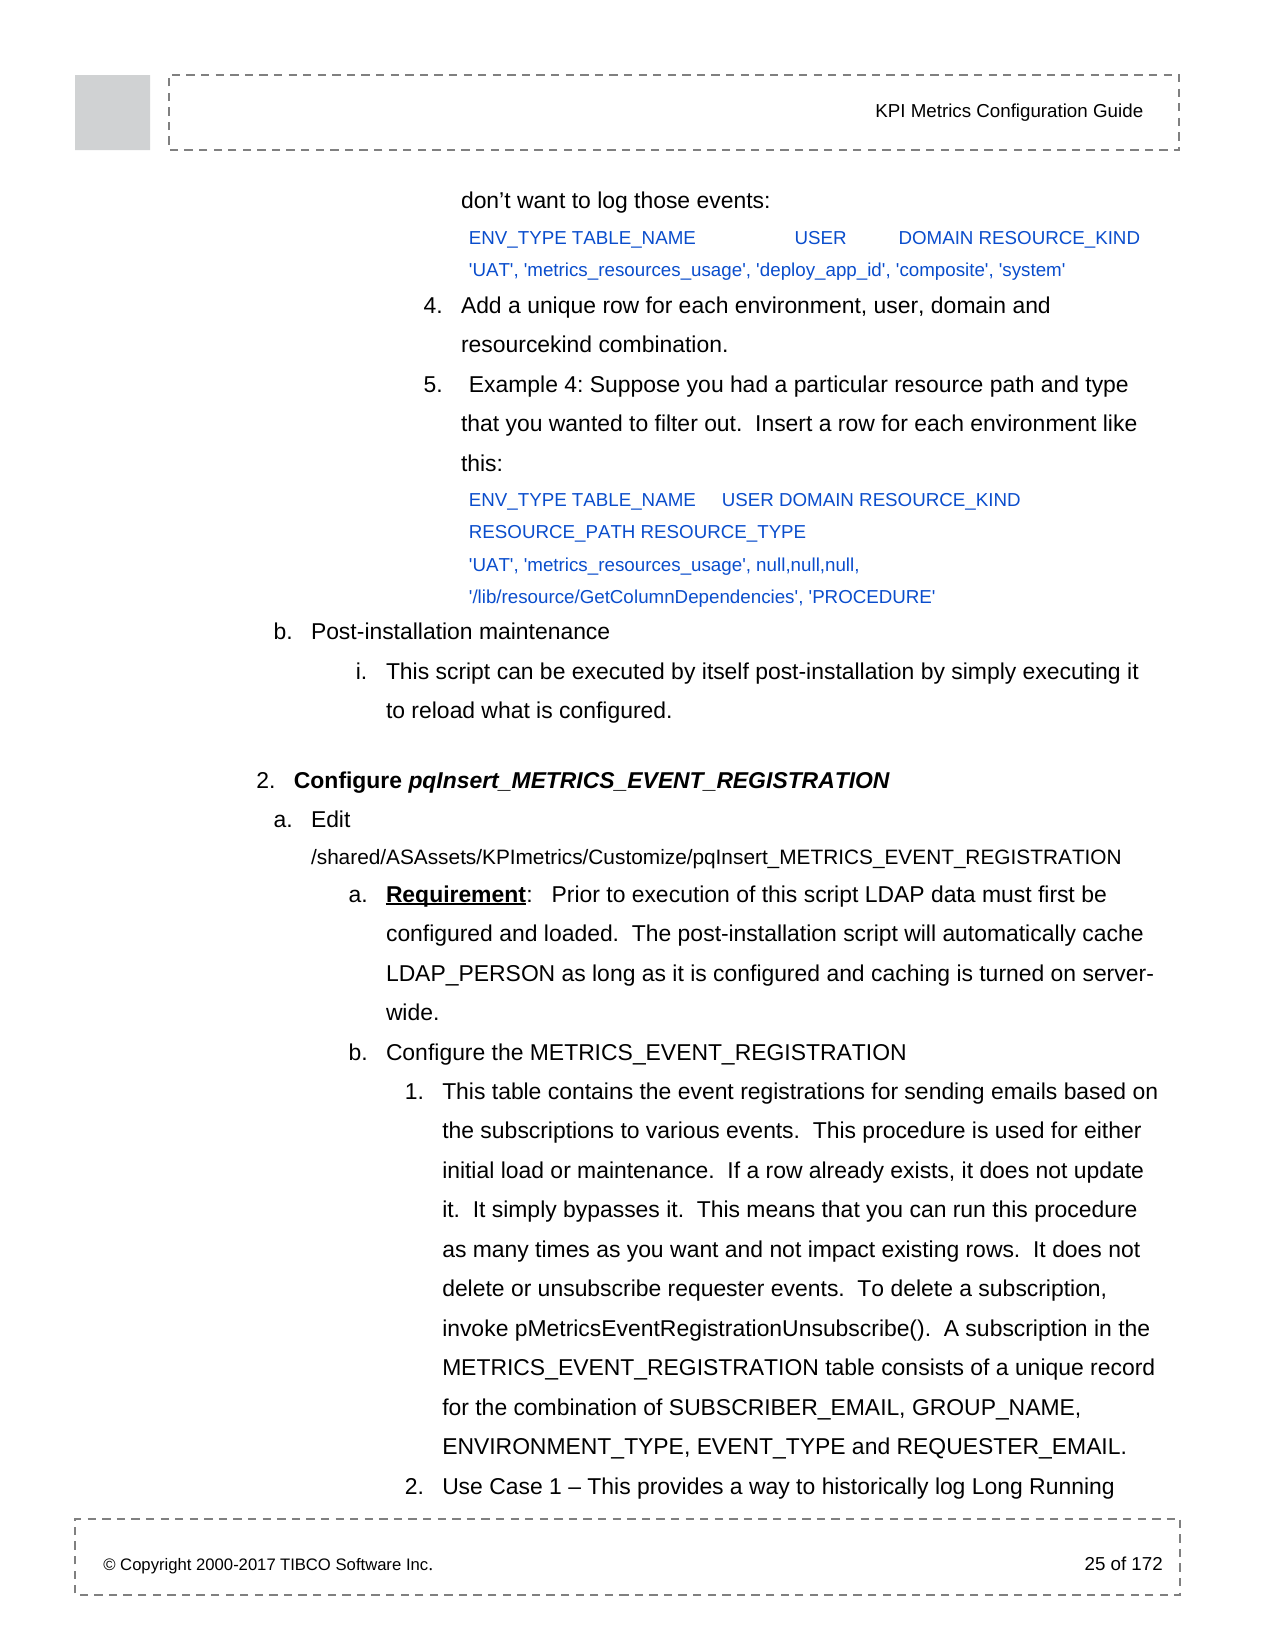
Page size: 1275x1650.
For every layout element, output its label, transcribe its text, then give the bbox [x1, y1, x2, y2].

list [423, 187, 1162, 214]
list Post-installation maintenance [273, 618, 1162, 644]
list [404, 1473, 1162, 1499]
list 'UAT', 'metrics_resources_usage', 'deploy_app_id', 'composite', 'system' [469, 259, 1162, 281]
list ENV_TYPE TABLE_NAME USER DOMAIN RESOURCE_KIND RESOURCE_PATH RESOURCE_TYPE [469, 489, 1162, 543]
list Configure the METRICS_EVENT_REGISTRATION [348, 1038, 1162, 1065]
list 'UAT', 'metrics_resources_usage', null,null,null, '/lib/resource/GetColumnDependencies', 'PROCEDURE' [469, 553, 1162, 607]
list ENV_TYPE TABLE_NAME USER DOMAIN RESOURCE_KIND [469, 227, 1162, 248]
list Requirement: Prior to execution of this script LDAP data must first be configured and loaded. The post-installation script will automatically cache LDAP_PERSON as long as it is configured and caching is turned on server-wide. [348, 881, 1162, 1025]
list Configure pqInsert_METRICS_EVENT_REGISTRATION [256, 767, 1162, 793]
list This table contains the event registrations for sending emails based on the subscriptions to various events. This procedure is used for either initial load or maintenance. If a row already exists, it does not update it. It simply bypasses it. This means that you can run this procedure as many times as you want and not impact existing rows. It does not delete or unsubscribe requester events. To delete a subscription, invoke pMetricsEventRegistrationUnsubscribe(). A subscription in the METRICS_EVENT_REGISTRATION table consists of a unique record for the combination of SUBSCRIBER_EMAIL, GROUP_NAME, ENVIRONMENT_TYPE, EVENT_TYPE and REQUESTER_EMAIL. [404, 1078, 1162, 1459]
list Edit /shared/ASAssets/KPImetrics/Customize/pqInsert_METRICS_EVENT_REGISTRATION [273, 806, 1162, 868]
list This script can be executed by itself post-installation by simply executing it to reload what is configured. [367, 658, 1162, 723]
list Add a unique row for each environment, user, domain and resourcekind combination. [423, 292, 1162, 357]
list Example 4: Suppose you had a particular resource path and type that you wanted to filter out. Insert a row for each environment like this: [423, 371, 1162, 476]
